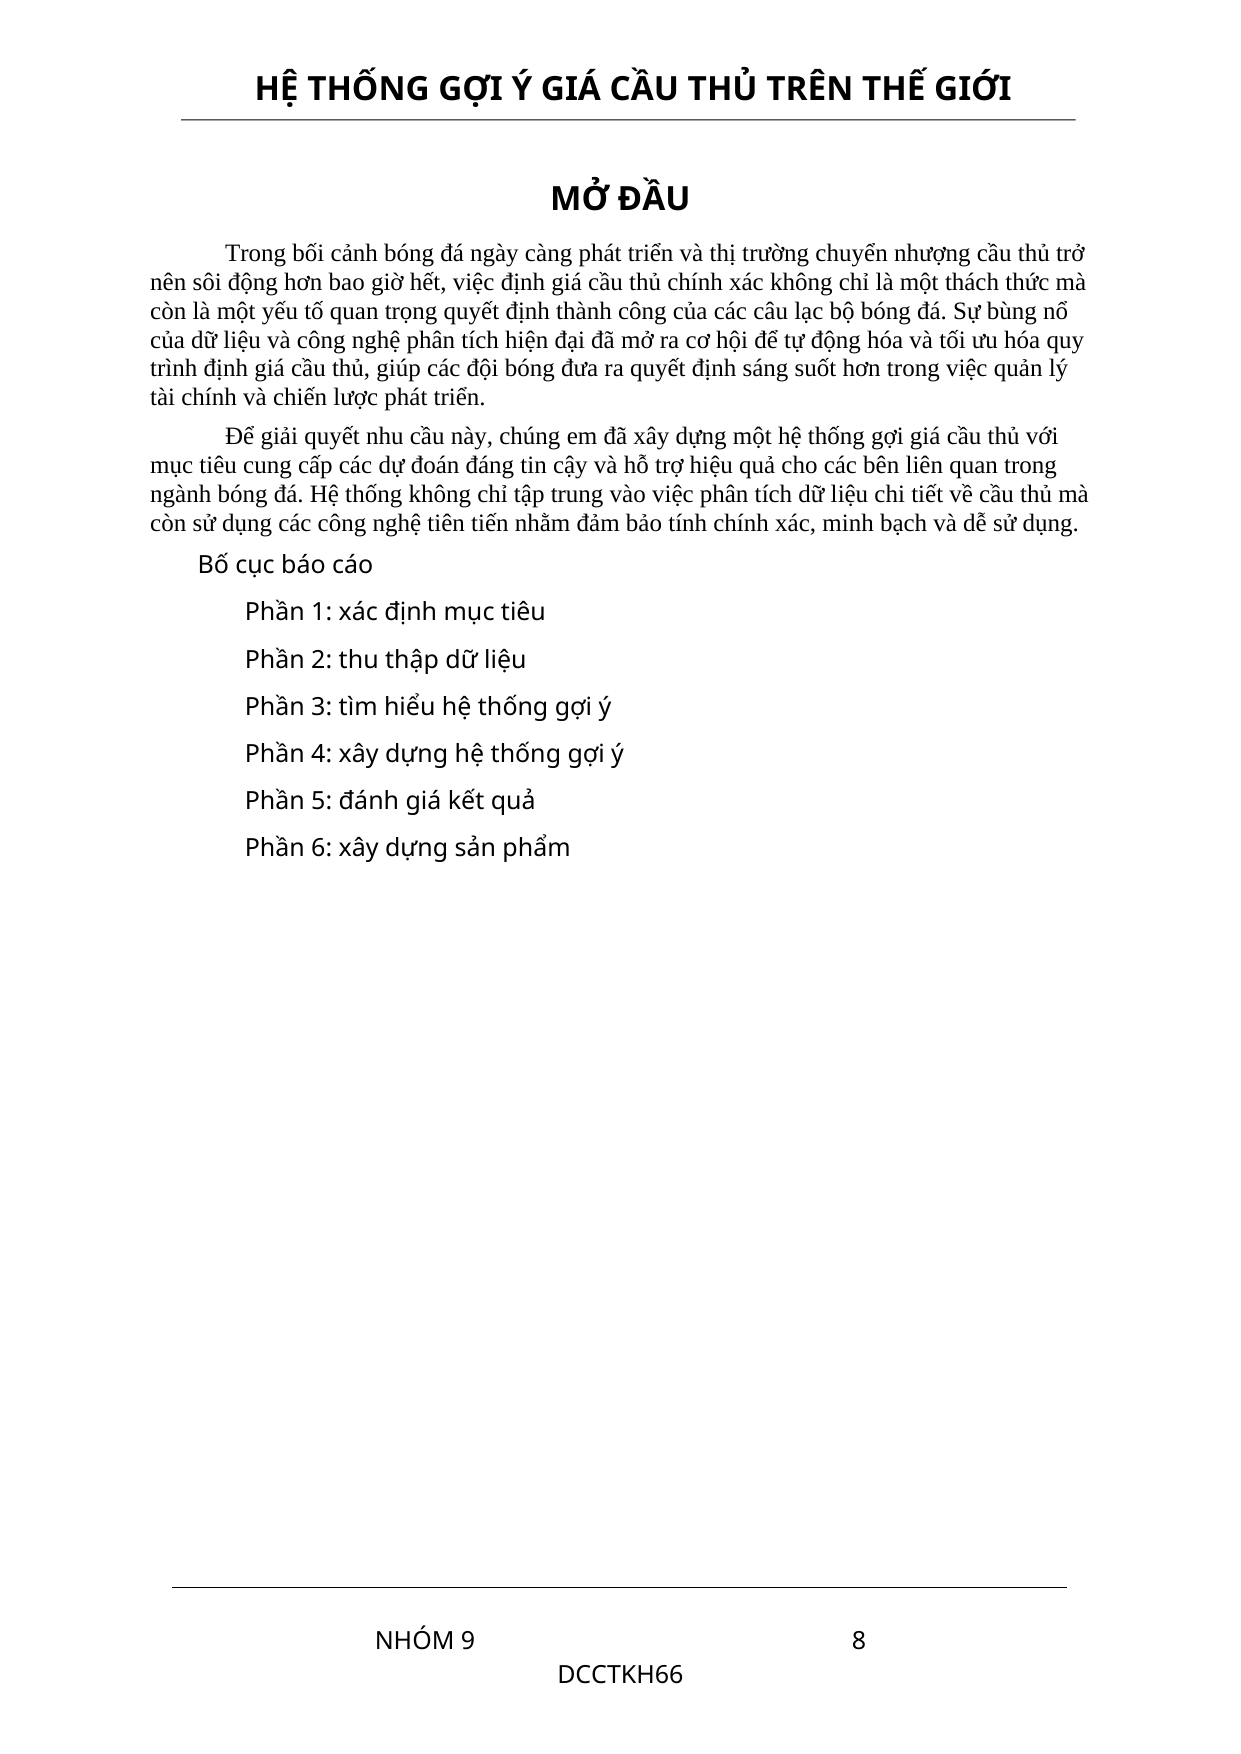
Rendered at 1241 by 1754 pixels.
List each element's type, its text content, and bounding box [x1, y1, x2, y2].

subtitle Phần 2: thu thập dữ liệu [244, 641, 1090, 675]
subtitle Bố cục báo cáo [150, 547, 1090, 581]
subtitle Phần 4: xây dựng hệ thống gợi ý [244, 736, 1090, 770]
subtitle Phần 1: xác định mục tiêu [244, 594, 1090, 628]
text Trong bối cảnh bóng đá ngày càng phát triển và thị trường chuyển nhượng cầu thủ trở nên sôi động hơn bao giờ hết, việc định giá cầu thủ chính xác không chỉ là một thách thức mà còn là một yếu tố quan trọng quyết định thành công của các câu lạc bộ bóng đá. Sự bùng nổ của dữ liệu và công nghệ phân tích hiện đại đã mở ra cơ hội để tự động hóa và tối ưu hóa quy trình định giá cầu thủ, giúp các đội bóng đưa ra quyết định sáng suốt hơn trong việc quản lý tài chính và chiến lược phát triển. [150, 238, 1090, 411]
text Để giải quyết nhu cầu này, chúng em đã xây dựng một hệ thống gợi giá cầu thủ với mục tiêu cung cấp các dự đoán đáng tin cậy và hỗ trợ hiệu quả cho các bên liên quan trong ngành bóng đá. Hệ thống không chỉ tập trung vào việc phân tích dữ liệu chi tiết về cầu thủ mà còn sử dụng các công nghệ tiên tiến nhằm đảm bảo tính chính xác, minh bạch và dễ sử dụng. [150, 421, 1090, 536]
subtitle Phần 5: đánh giá kết quả [244, 783, 1090, 817]
subtitle MỞ ĐẦU [150, 175, 1090, 220]
subtitle Phần 6: xây dựng sản phẩm [244, 830, 1090, 864]
subtitle Phần 3: tìm hiểu hệ thống gợi ý [244, 688, 1090, 722]
